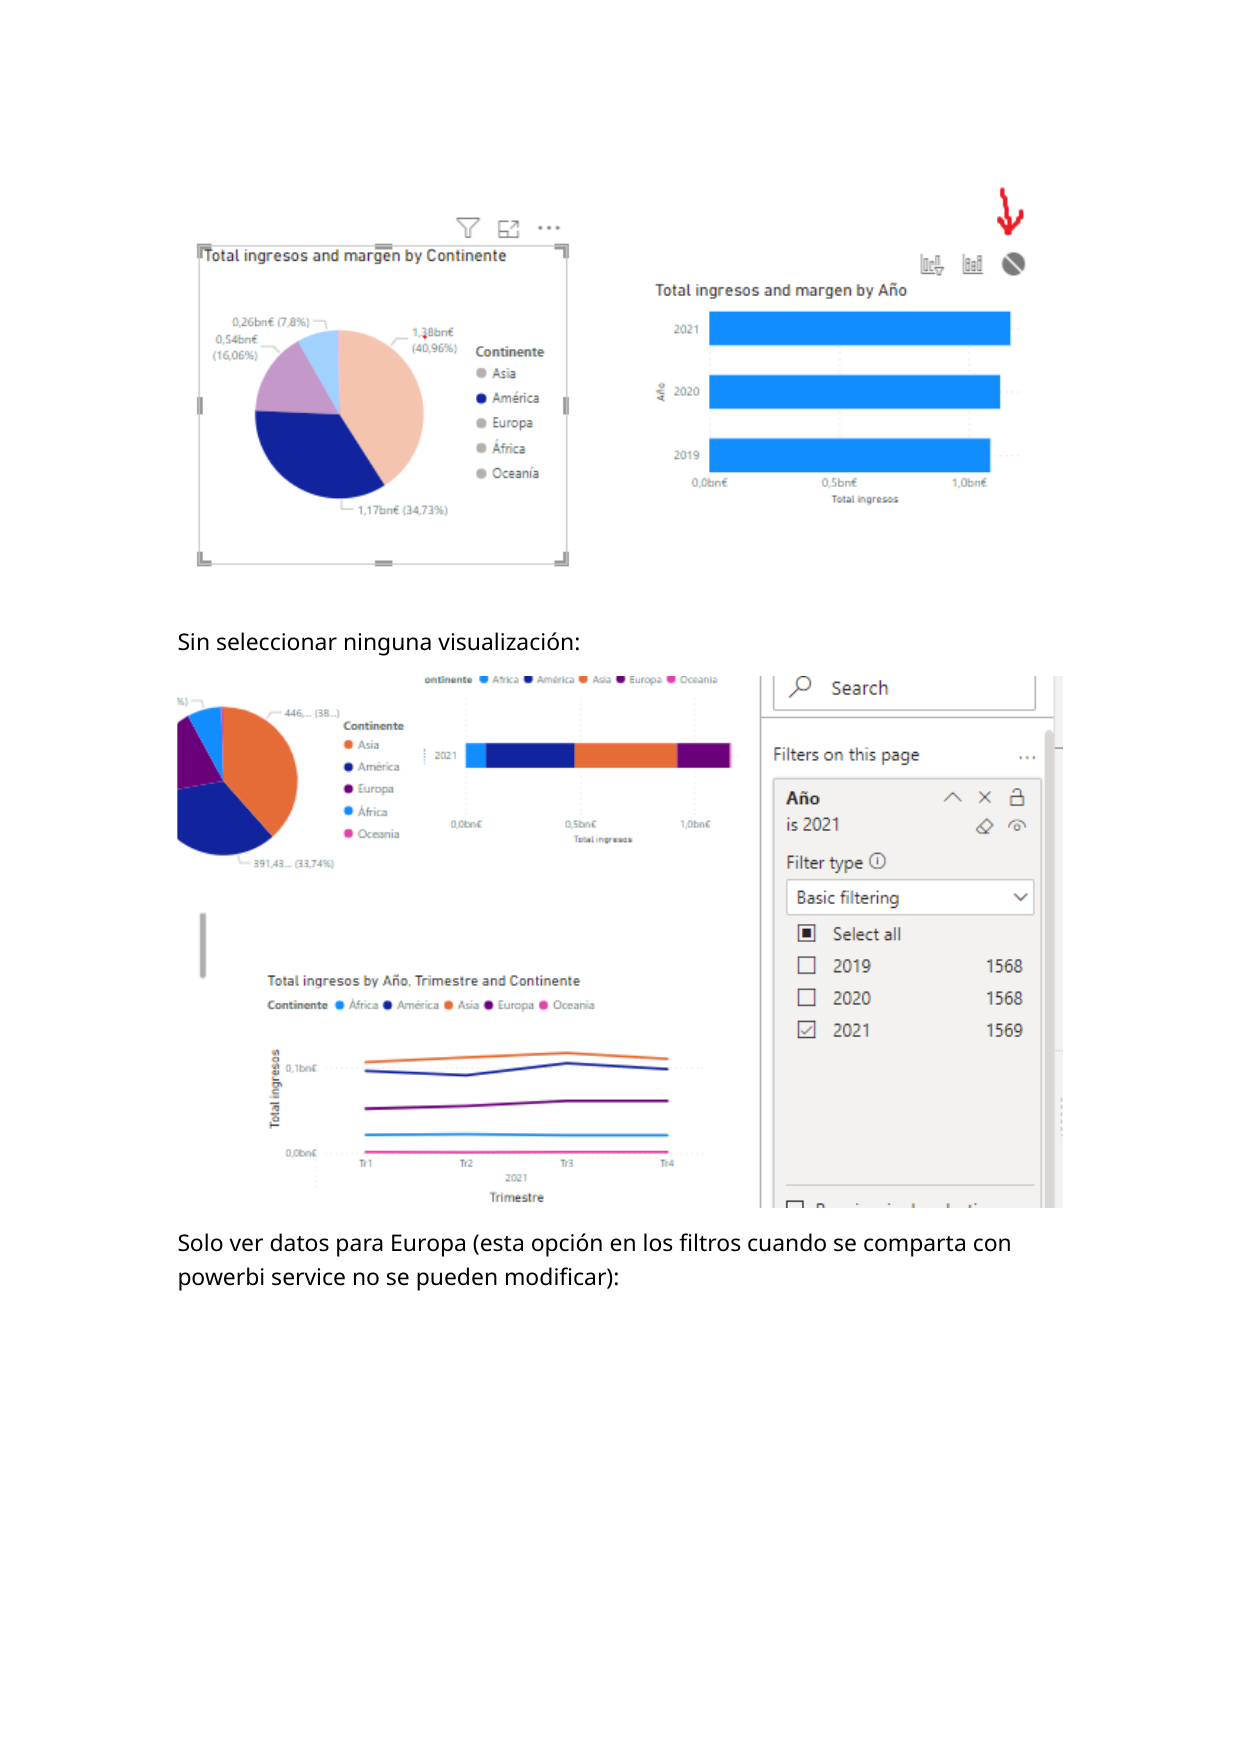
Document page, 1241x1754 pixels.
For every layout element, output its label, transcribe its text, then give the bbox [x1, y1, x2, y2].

text Solo ver datos para Europa (esta opción en los filtros cuando se comparta con powerbi service no se pueden modificar): [177, 1227, 1063, 1292]
picture [177, 676, 1063, 1208]
text Sin seleccionar ninguna visualización: [177, 626, 1063, 657]
picture [177, 147, 1063, 607]
